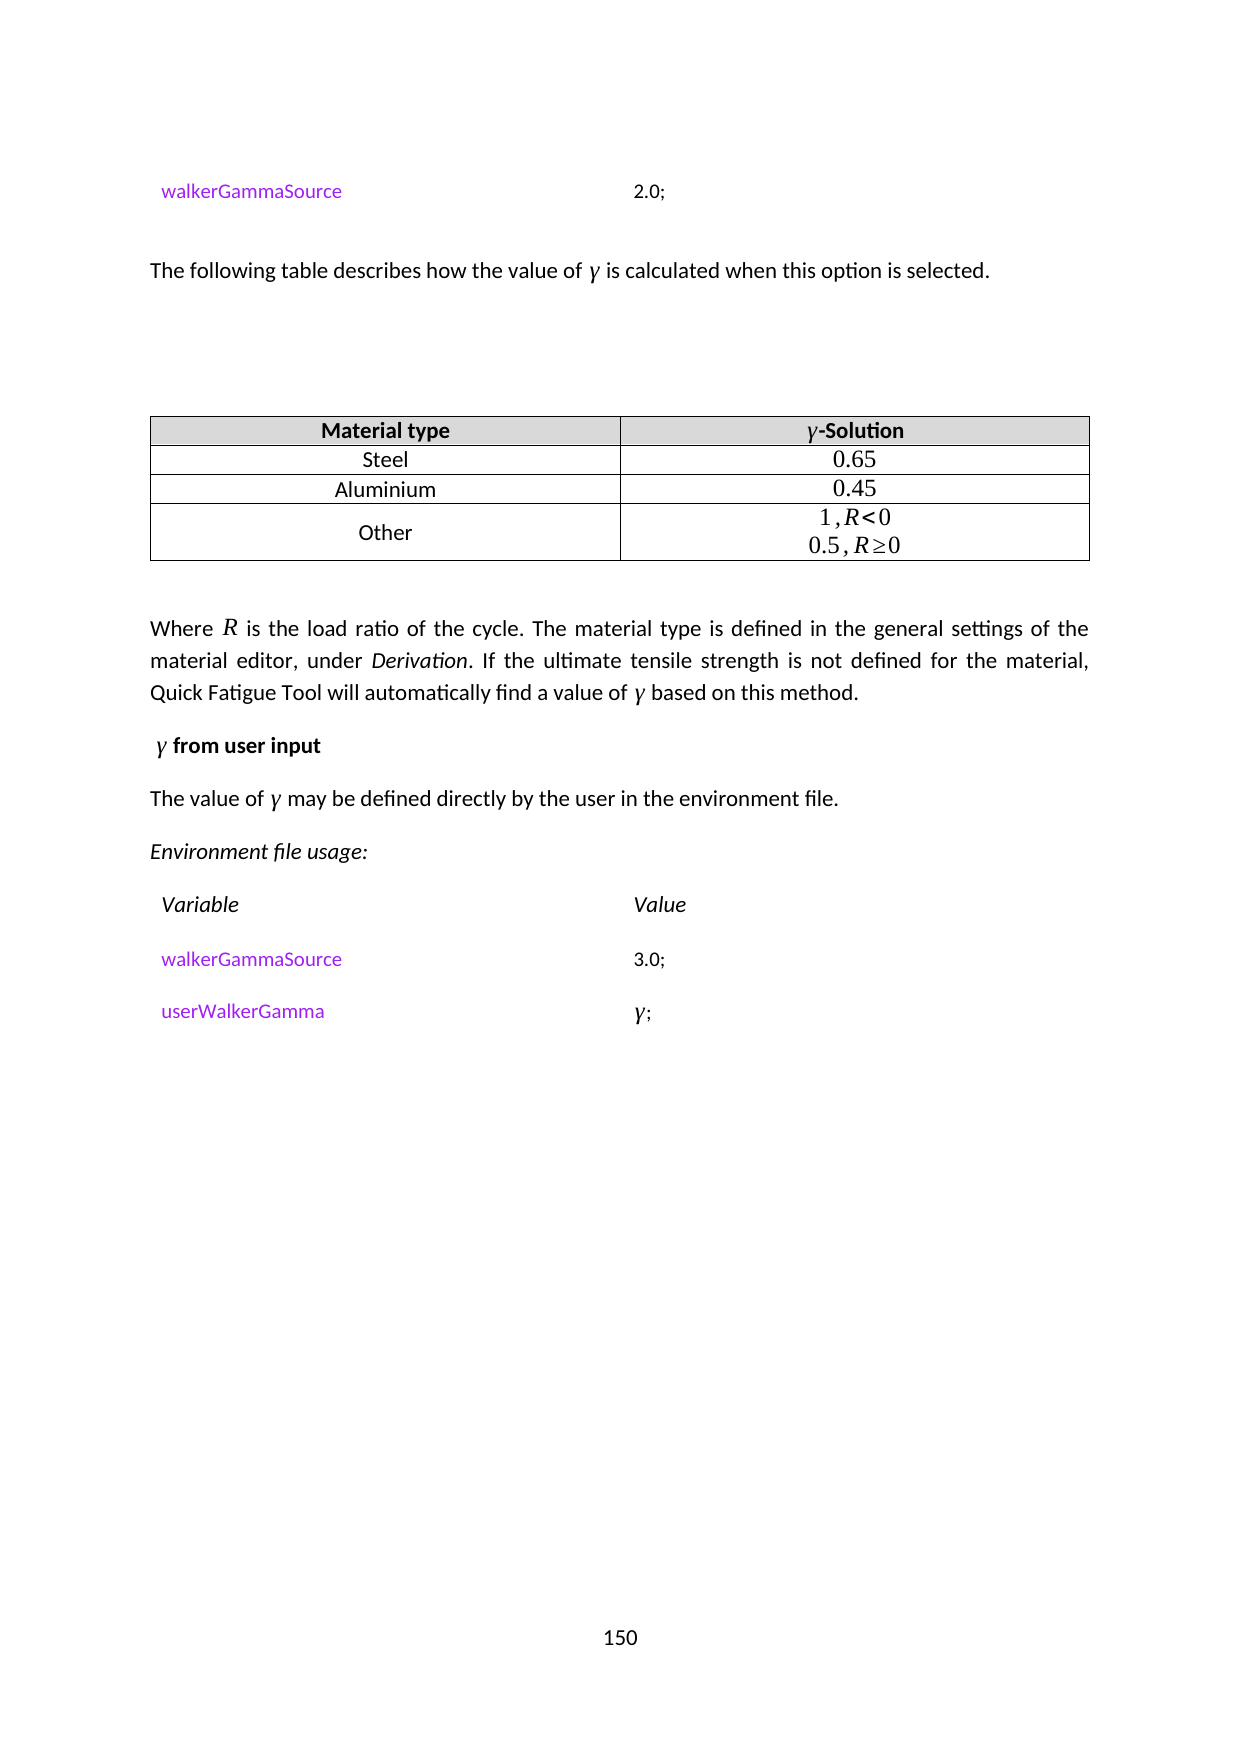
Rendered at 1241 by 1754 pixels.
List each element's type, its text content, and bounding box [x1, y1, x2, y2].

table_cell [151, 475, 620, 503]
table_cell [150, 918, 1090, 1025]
text Environment file usage: [150, 837, 1090, 865]
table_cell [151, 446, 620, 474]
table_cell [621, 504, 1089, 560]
text The value of may be defined directly by the user in the environment file. [150, 784, 1090, 812]
text The following table describes how the value of is calculated when this option is selected. [150, 256, 1090, 284]
text Where is the load ratio of the cycle. The material type is defined in the general settings of the material editor, under Derivation. If the ultimate tensile strength is not defined for the material, Quick Fatigue Tool will automatically find a value of based on this method. [150, 614, 1090, 706]
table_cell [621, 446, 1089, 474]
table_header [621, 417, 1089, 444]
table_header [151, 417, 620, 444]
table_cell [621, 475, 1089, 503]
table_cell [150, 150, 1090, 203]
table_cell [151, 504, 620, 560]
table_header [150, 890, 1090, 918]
text from user input [150, 731, 1090, 759]
